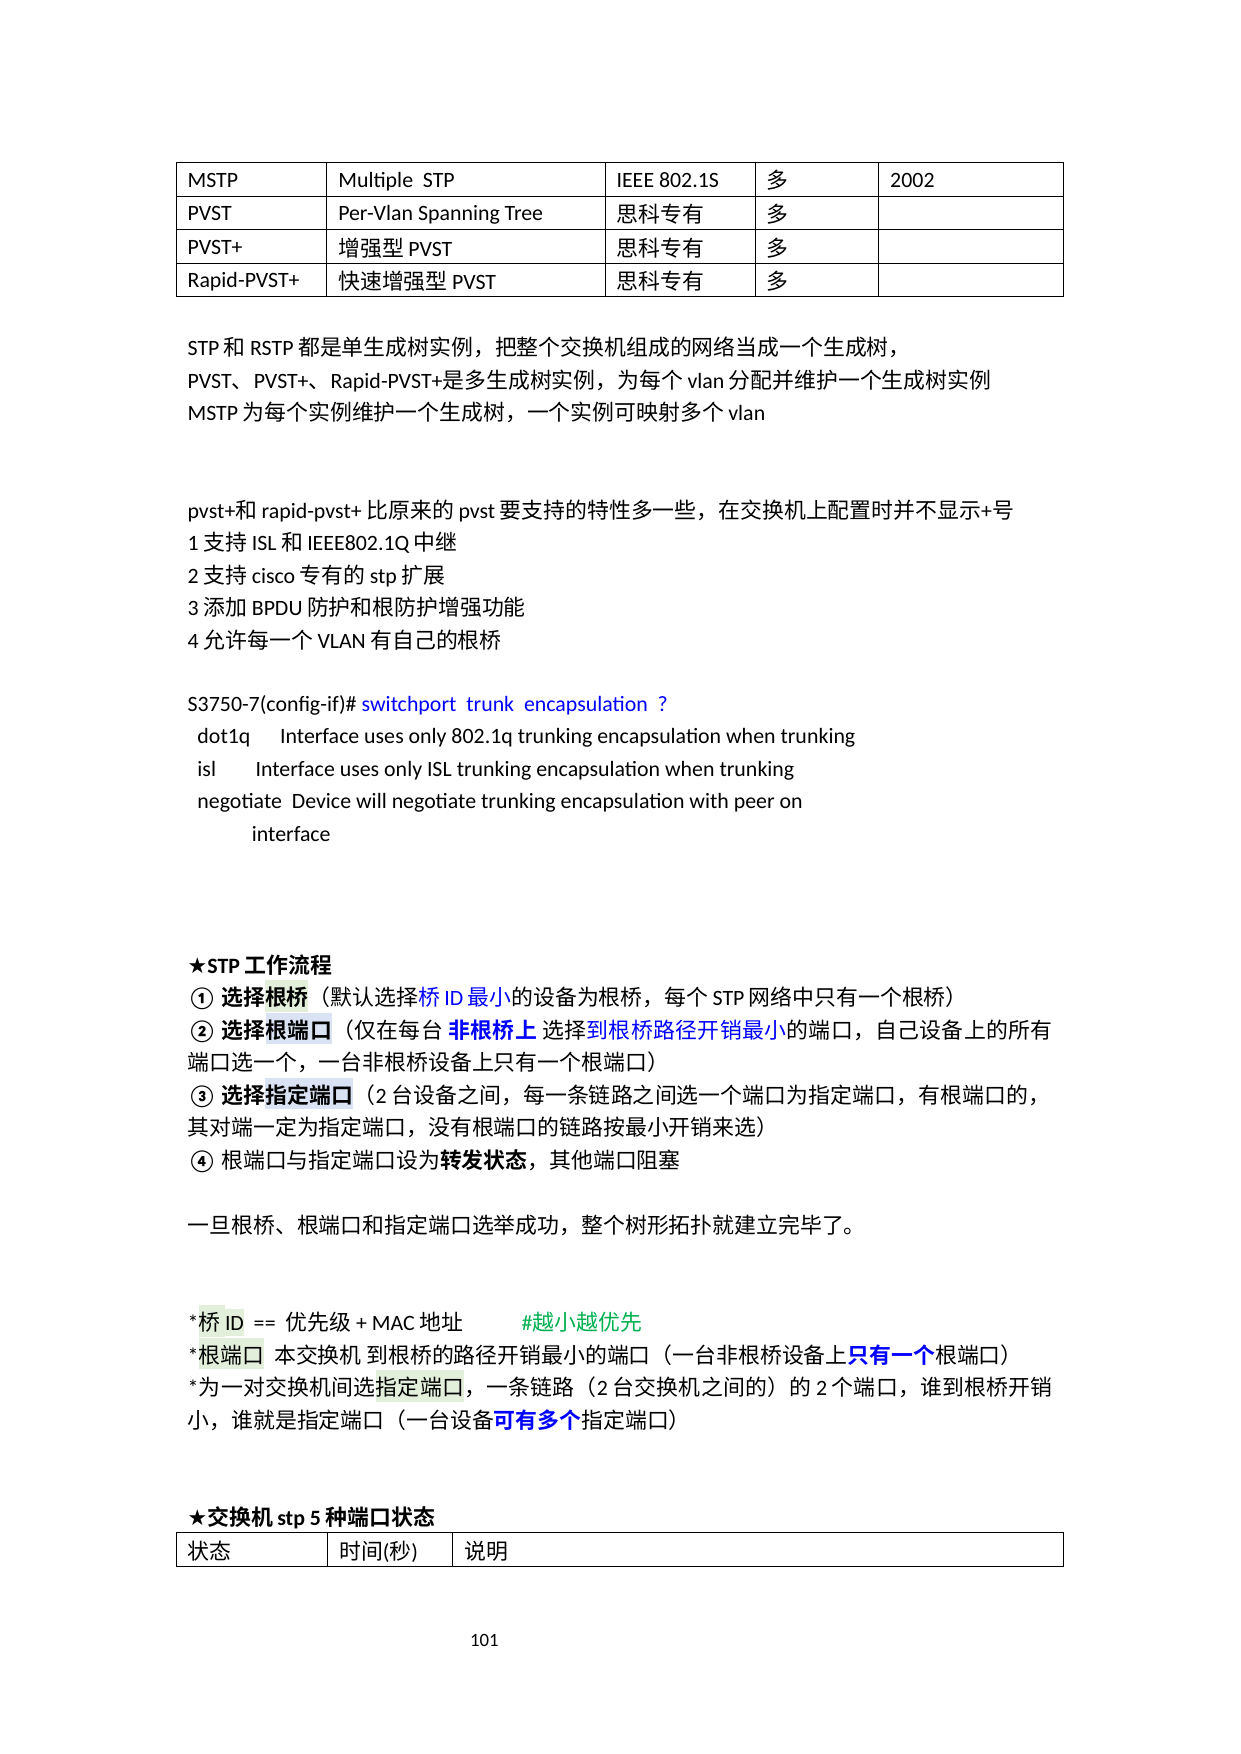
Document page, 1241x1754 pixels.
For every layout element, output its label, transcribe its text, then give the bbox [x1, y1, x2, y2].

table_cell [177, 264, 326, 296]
text ②选择根端口（仅在每台 非根桥上 选择到根桥路径开销最小的端口，自己设备上的所有端口选一个，一台非根桥设备上只有一个根端口） [187, 1012, 1053, 1077]
text ①选择根桥（默认选择桥ID最小的设备为根桥，每个STP网络中只有一个根桥） [308, 980, 1053, 1012]
text ★STP工作流程 [187, 947, 1053, 980]
text isl Interface uses only ISL trunking encapsulation when trunking [187, 752, 1053, 785]
text ★交换机stp 5种端口状态 [187, 1500, 1053, 1532]
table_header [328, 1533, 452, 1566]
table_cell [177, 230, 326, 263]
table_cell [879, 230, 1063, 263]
text 3 添加BPDU防护和根防护增强功能 [187, 590, 1053, 622]
text STP和RSTP都是单生成树实例，把整个交换机组成的网络当成一个生成树， [187, 330, 1053, 362]
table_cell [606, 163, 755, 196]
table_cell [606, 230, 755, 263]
text 1 支持ISL和IEEE802.1Q中继 [187, 525, 1053, 557]
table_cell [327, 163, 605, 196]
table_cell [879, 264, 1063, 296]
text 2 支持cisco专有的stp扩展 [187, 557, 1053, 590]
text ④根端口与指定端口设为转发状态，其他端口阻塞 [187, 1142, 1053, 1175]
text interface [187, 817, 1053, 850]
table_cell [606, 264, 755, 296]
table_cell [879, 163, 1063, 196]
text PVST、PVST+、Rapid-PVST+是多生成树实例，为每个vlan分配并维护一个生成树实例 [187, 362, 1053, 395]
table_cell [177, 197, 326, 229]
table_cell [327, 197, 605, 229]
text 4 允许每一个VLAN有自己的根桥 [187, 622, 1053, 655]
text S3750-7(config-if)# switchport trunk encapsulation ? [187, 687, 1053, 720]
text *为一对交换机间选指定端口，一条链路（2台交换机之间的）的2个端口，谁到根桥开销小，谁就是指定端口（一台设备可有多个指定端口） [187, 1370, 1053, 1435]
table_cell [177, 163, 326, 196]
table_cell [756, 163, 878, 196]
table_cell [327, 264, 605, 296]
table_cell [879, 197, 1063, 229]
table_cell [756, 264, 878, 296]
text ③选择指定端口（2台设备之间，每一条链路之间选一个端口为指定端口，有根端口的，其对端一定为指定端口，没有根端口的链路按最小开销来选） [187, 1077, 1053, 1142]
text *根端口 本交换机 到根桥的路径开销最小的端口（一台非根桥设备上只有一个根端口） [187, 1337, 1053, 1370]
text pvst+和rapid-pvst+ 比原来的pvst要支持的特性多一些，在交换机上配置时并不显示+号 [187, 492, 1053, 525]
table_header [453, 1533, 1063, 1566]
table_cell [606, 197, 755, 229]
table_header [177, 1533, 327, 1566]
text *桥ID == 优先级 + MAC地址 #越小越优先 [225, 1305, 1053, 1337]
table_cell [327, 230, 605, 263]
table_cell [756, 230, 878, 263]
text dot1q Interface uses only 802.1q trunking encapsulation when trunking [187, 720, 1053, 752]
text 一旦根桥、根端口和指定端口选举成功，整个树形拓扑就建立完毕了。 [187, 1207, 1053, 1240]
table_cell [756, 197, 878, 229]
text negotiate Device will negotiate trunking encapsulation with peer on [187, 785, 1053, 817]
text MSTP为每个实例维护一个生成树，一个实例可映射多个vlan [187, 395, 1053, 427]
